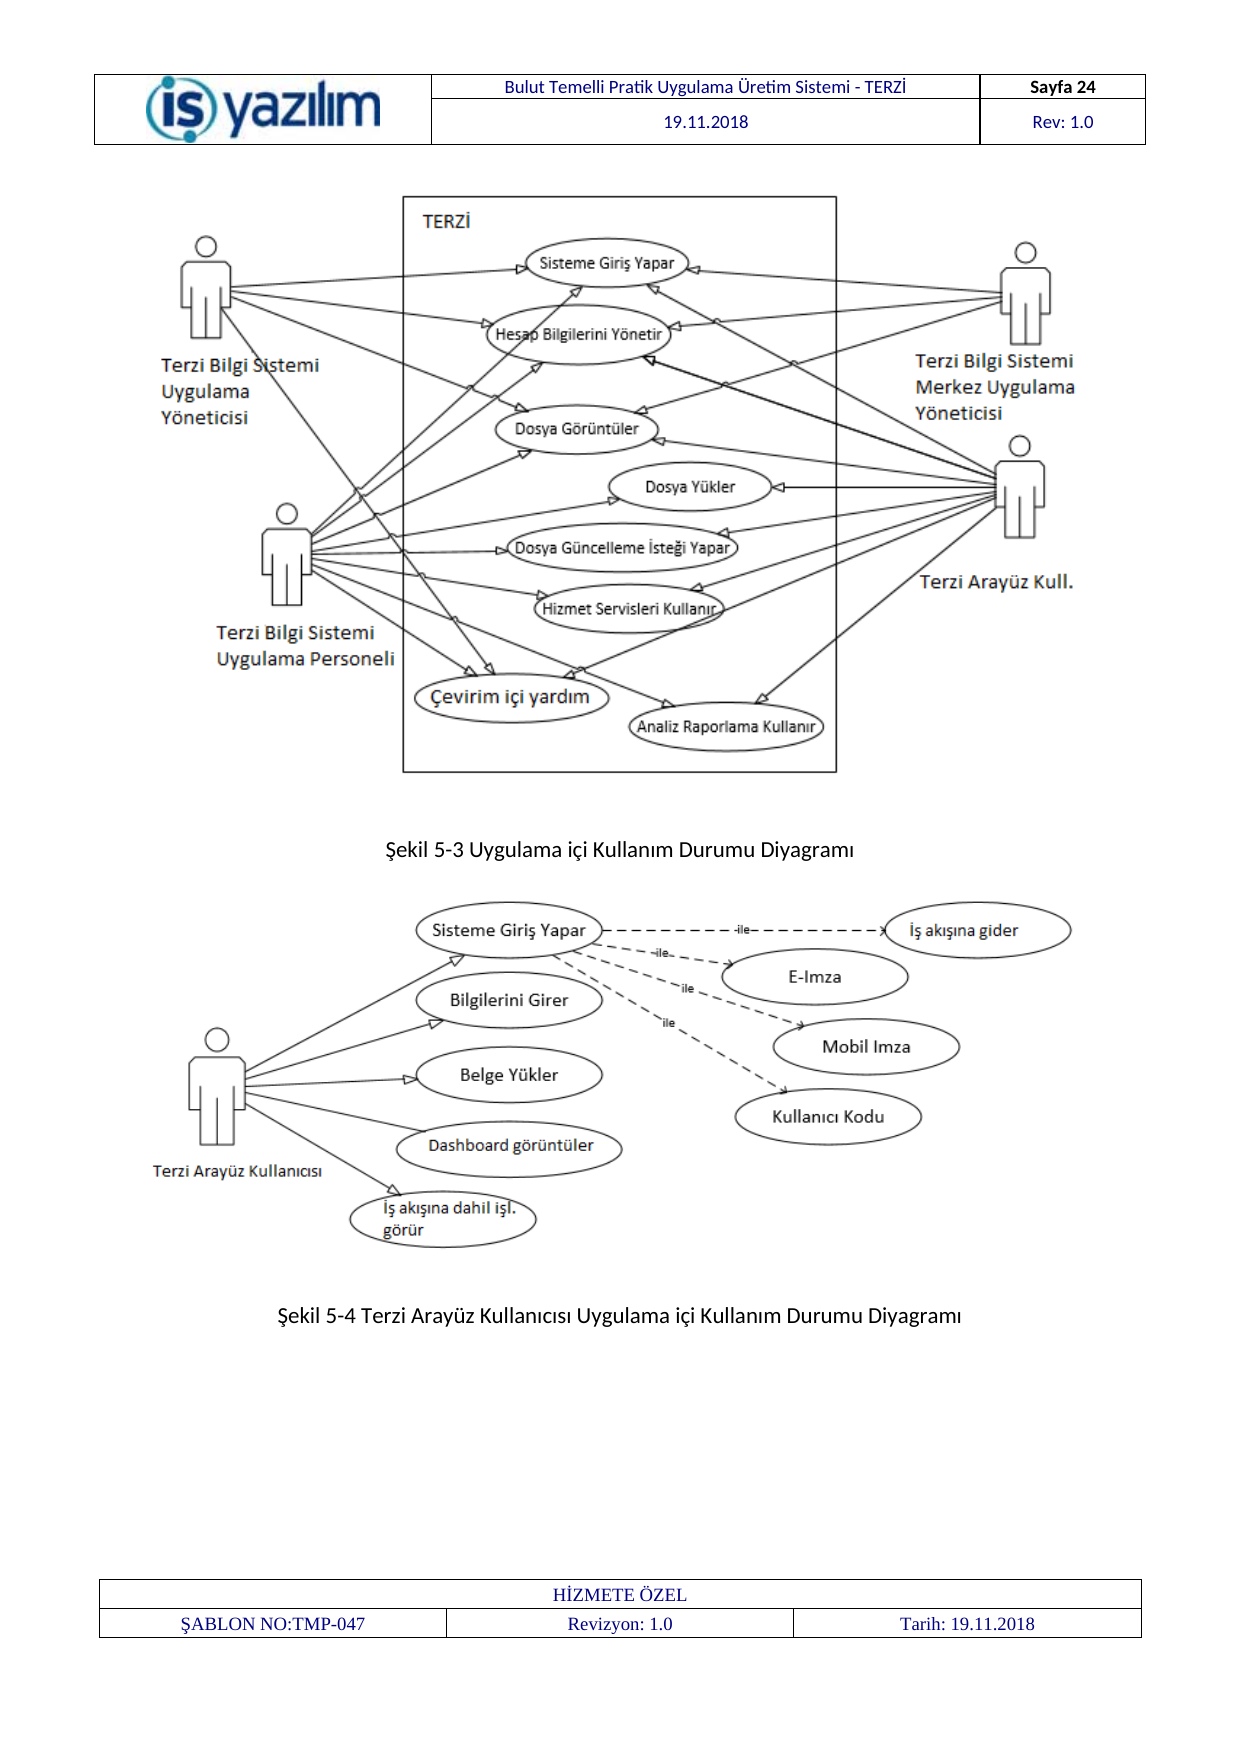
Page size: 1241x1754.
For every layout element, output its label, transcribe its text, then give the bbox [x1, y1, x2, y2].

text Şekil 5-3 Uygulama içi Kullanım Durumu Diyagramı [148, 835, 1093, 863]
text Şekil 5-4 Terzi Arayüz Kullanıcısı Uygulama içi Kullanım Durumu Diyagramı [148, 1301, 1093, 1329]
picture [146, 75, 380, 143]
picture [147, 173, 1093, 792]
picture [147, 876, 1093, 1259]
